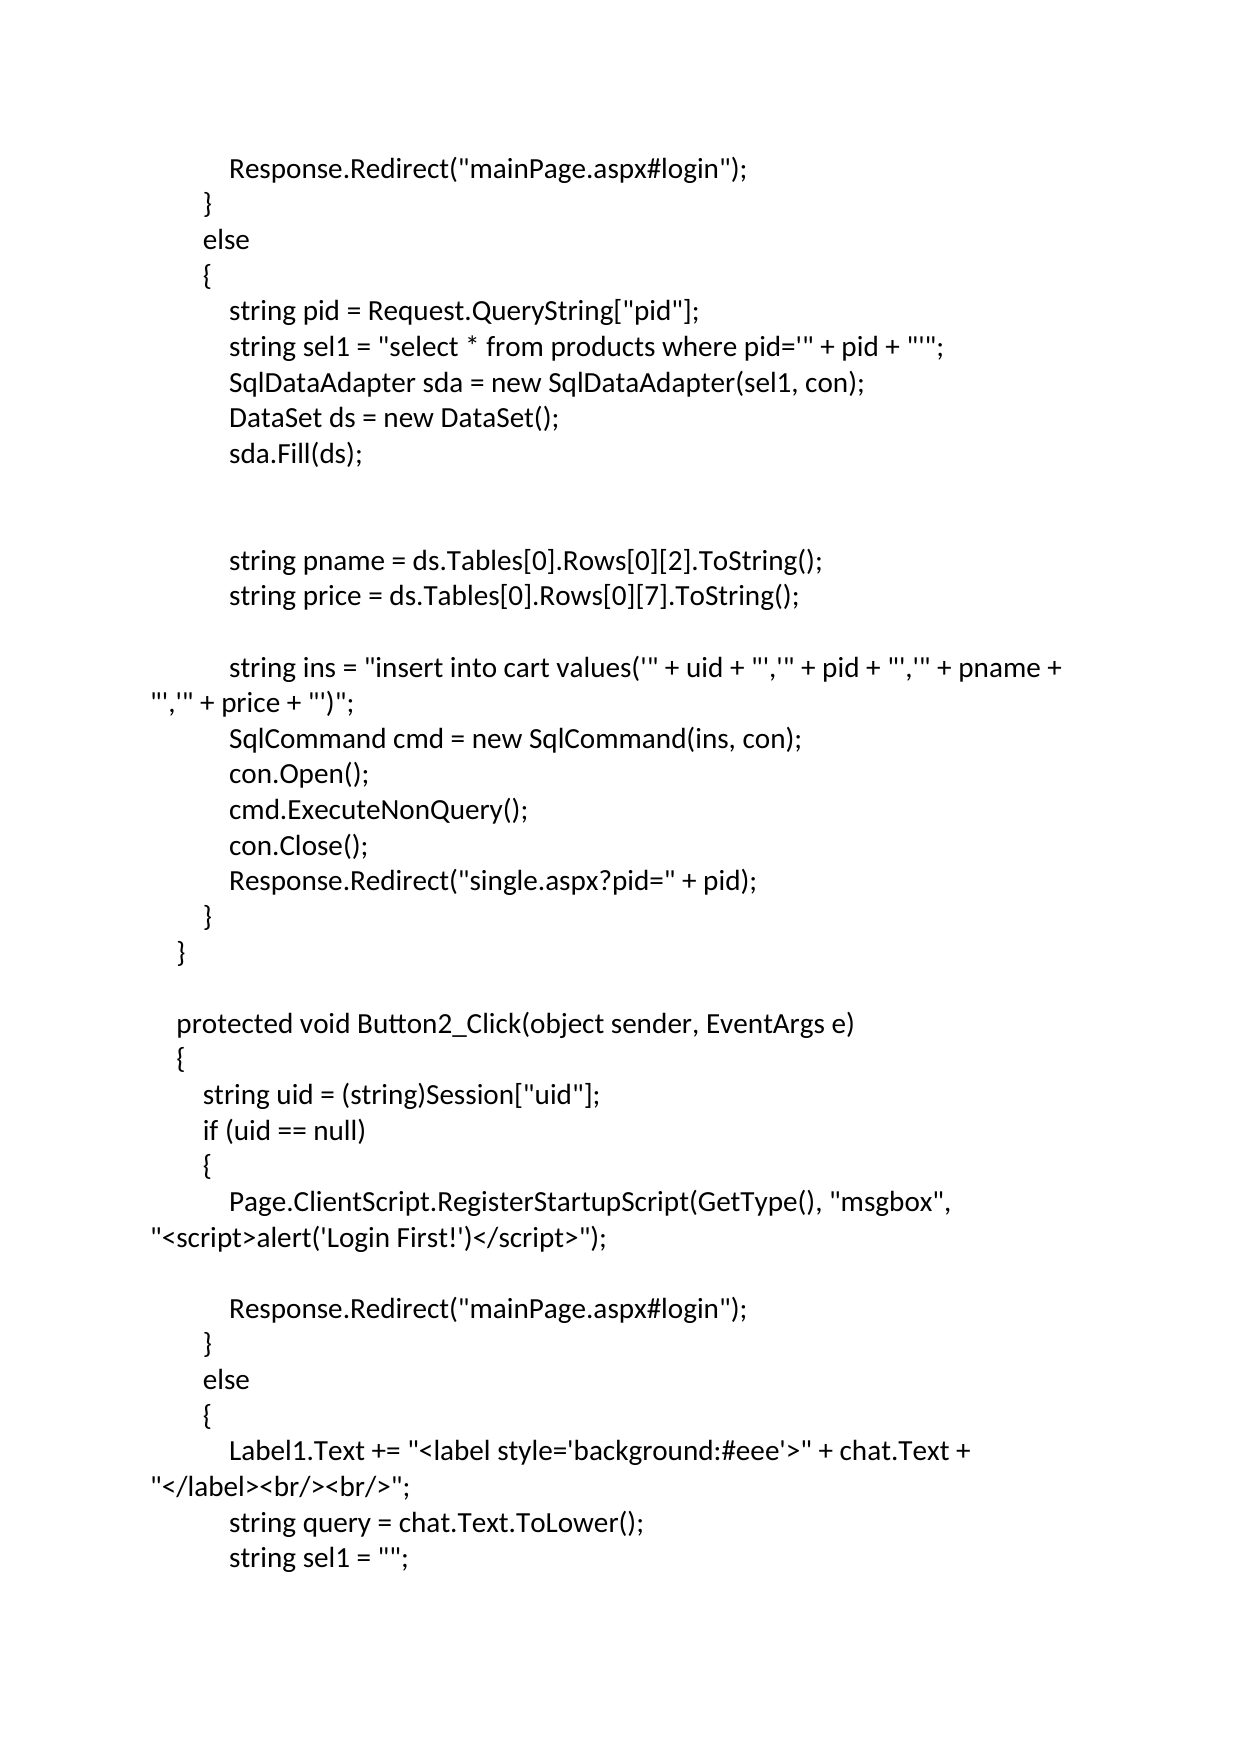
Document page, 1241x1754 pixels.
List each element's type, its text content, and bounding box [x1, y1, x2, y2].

text } [150, 934, 1090, 969]
text } [150, 1326, 1090, 1361]
text else [150, 221, 1090, 257]
text string price = ds.Tables[0].Rows[0][7].ToString(); [150, 577, 1090, 613]
text Response.Redirect("mainPage.aspx#login"); [150, 150, 1090, 186]
text string uid = (string)Session["uid"]; [150, 1076, 1090, 1112]
text Page.ClientScript.RegisterStartupScript(GetType(), "msgbox", "<script>alert('Login First!')</script>"); [150, 1183, 1090, 1254]
text SqlDataAdapter sda = new SqlDataAdapter(sel1, con); [150, 364, 1090, 399]
text SqlCommand cmd = new SqlCommand(ins, con); [150, 720, 1090, 756]
text } [150, 898, 1090, 934]
text { [150, 1041, 1090, 1076]
text } [150, 186, 1090, 221]
text con.Open(); [150, 756, 1090, 791]
text string sel1 = ""; [150, 1539, 1090, 1575]
text string query = chat.Text.ToLower(); [150, 1504, 1090, 1539]
text cmd.ExecuteNonQuery(); [150, 791, 1090, 827]
text string sel1 = "select * from products where pid='" + pid + "'"; [150, 328, 1090, 364]
text { [150, 1147, 1090, 1183]
text protected void Button2_Click(object sender, EventArgs e) [150, 1005, 1090, 1041]
text { [150, 257, 1090, 292]
text string ins = "insert into cart values('" + uid + "','" + pid + "','" + pname + "','" + price + "')"; [150, 649, 1090, 720]
text else [150, 1361, 1090, 1397]
text string pid = Request.QueryString["pid"]; [150, 292, 1090, 328]
text sda.Fill(ds); [150, 435, 1090, 471]
text Label1.Text += "<label style='background:#eee'>" + chat.Text + "</label><br/><br/>"; [150, 1432, 1090, 1504]
text { [150, 1397, 1090, 1432]
text if (uid == null) [150, 1112, 1090, 1147]
text Response.Redirect("mainPage.aspx#login"); [150, 1290, 1090, 1326]
text string pname = ds.Tables[0].Rows[0][2].ToString(); [150, 542, 1090, 577]
text Response.Redirect("single.aspx?pid=" + pid); [150, 862, 1090, 898]
text DataSet ds = new DataSet(); [150, 399, 1090, 435]
text con.Close(); [150, 827, 1090, 862]
